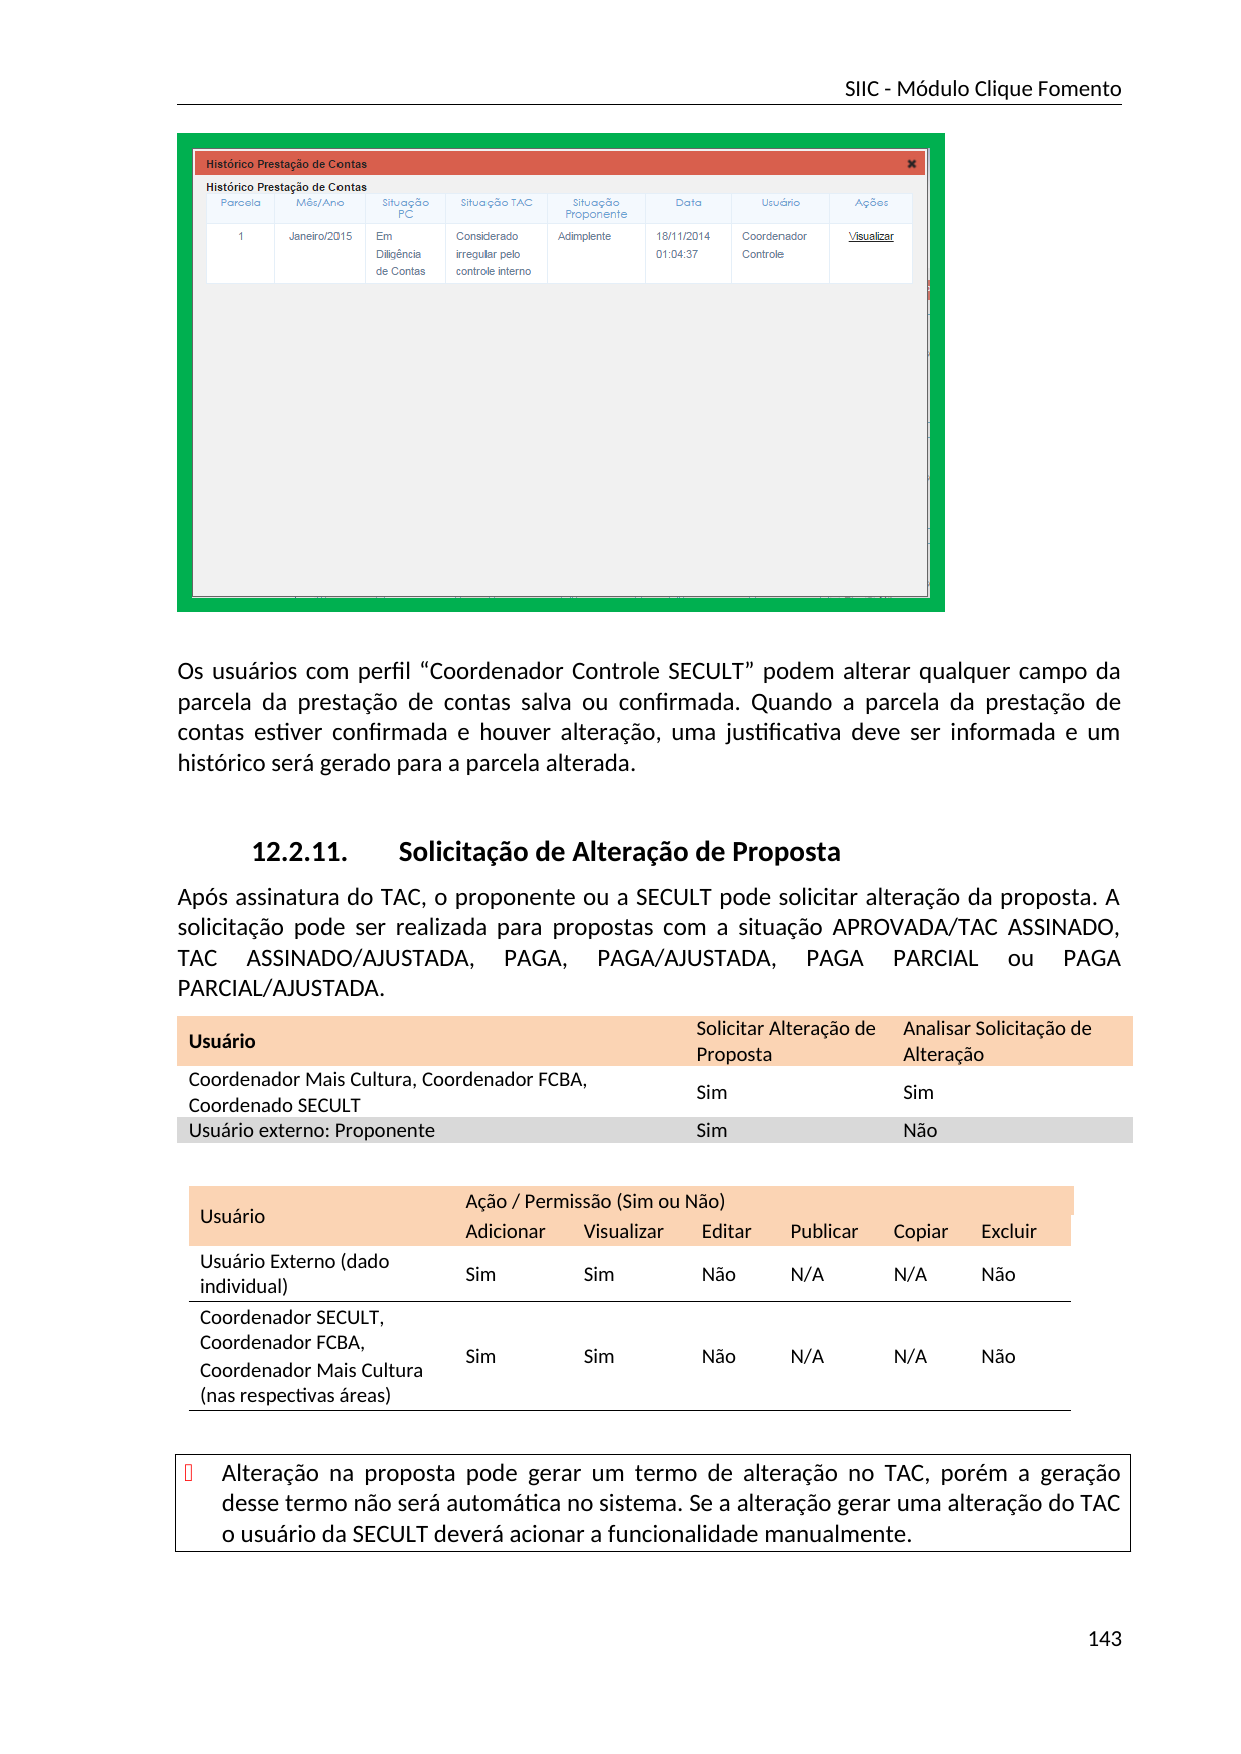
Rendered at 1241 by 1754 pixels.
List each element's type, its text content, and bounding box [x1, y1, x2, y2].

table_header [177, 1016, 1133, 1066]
picture [192, 148, 930, 598]
text Os usuários com perfil “Coordenador Controle SECULT” podem alterar qualquer campo da parcela da prestação de contas salva ou confirmada. Quando a parcela da prestação de contas estiver confirmada e houver alteração, uma justificativa deve ser informada e um histórico será gerado para a parcela alterada. [177, 655, 1122, 777]
list Alteração na proposta pode gerar um termo de alteração no TAC, porém a geração desse termo não será automática no sistema. Se a alteração gerar uma alteração do TAC o usuário da SECULT deverá acionar a funcionalidade manualmente. [176, 1455, 1130, 1551]
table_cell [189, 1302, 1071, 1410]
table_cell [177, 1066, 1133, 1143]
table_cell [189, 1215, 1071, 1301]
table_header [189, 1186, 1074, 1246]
text Após assinatura do TAC, o proponente ou a SECULT pode solicitar alteração da proposta. A solicitação pode ser realizada para propostas com a situação APROVADA/TAC ASSINADO, TAC ASSINADO/AJUSTADA, PAGA, PAGA/AJUSTADA, PAGA PARCIAL ou PAGA PARCIAL/AJUSTADA. [177, 881, 1122, 1003]
text Solicitação de Alteração de Proposta [251, 833, 1122, 868]
